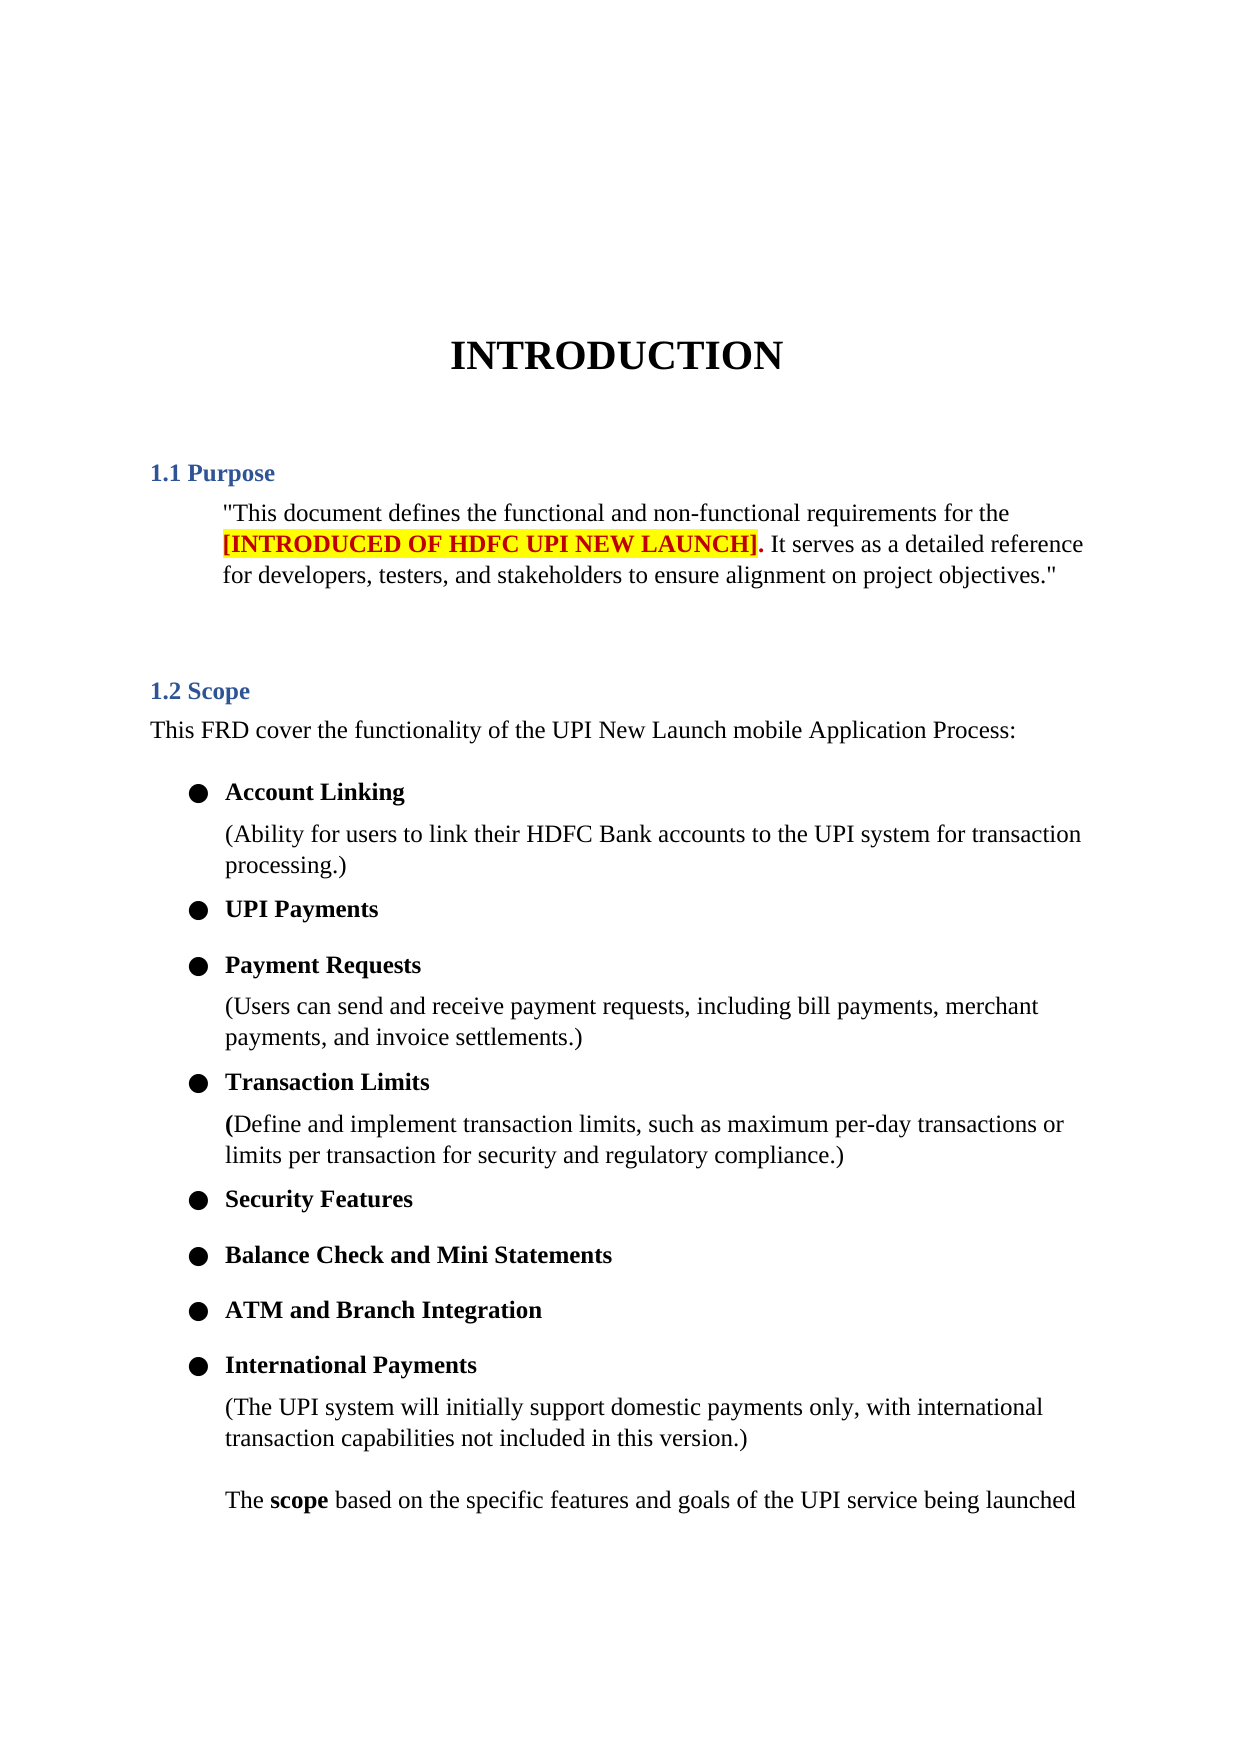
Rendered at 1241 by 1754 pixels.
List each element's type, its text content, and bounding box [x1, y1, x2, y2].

text This FRD cover the functionality of the UPI New Launch mobile Application Process: [150, 716, 1090, 744]
subtitle 1.2 Scope [150, 676, 1090, 705]
list International Payments [187, 1337, 1090, 1388]
text (Define and implement transaction limits, such as maximum per-day transactions or limits per transaction for security and regulatory compliance.) [225, 1109, 1090, 1168]
subtitle INTRODUCTION [375, 331, 1090, 379]
list Account Linking [187, 763, 1090, 814]
list ATM and Branch Integration [187, 1281, 1090, 1333]
list UPI Payments [187, 881, 1090, 932]
list Transaction Limits [187, 1053, 1090, 1105]
text The scope based on the specific features and goals of the UPI service being launched [225, 1485, 1090, 1514]
text (Users can send and receive payment requests, including bill payments, merchant payments, and invoice settlements.) [225, 991, 1090, 1051]
text "This document defines the functional and non-functional requirements for the [INTRODUCED OF HDFC UPI NEW LAUNCH]. It serves as a detailed reference for developers, testers, and stakeholders to ensure alignment on project objectives." [222, 498, 1090, 589]
text (Ability for users to link their HDFC Bank accounts to the UPI system for transaction processing.) [225, 819, 1090, 878]
list Security Features [187, 1171, 1090, 1222]
list Balance Check and Mini Statements [187, 1226, 1090, 1277]
list Payment Requests [187, 936, 1090, 987]
text (The UPI system will initially support domestic payments only, with international transaction capabilities not included in this version.) [225, 1392, 1090, 1452]
subtitle 1.1 Purpose [150, 458, 1090, 487]
